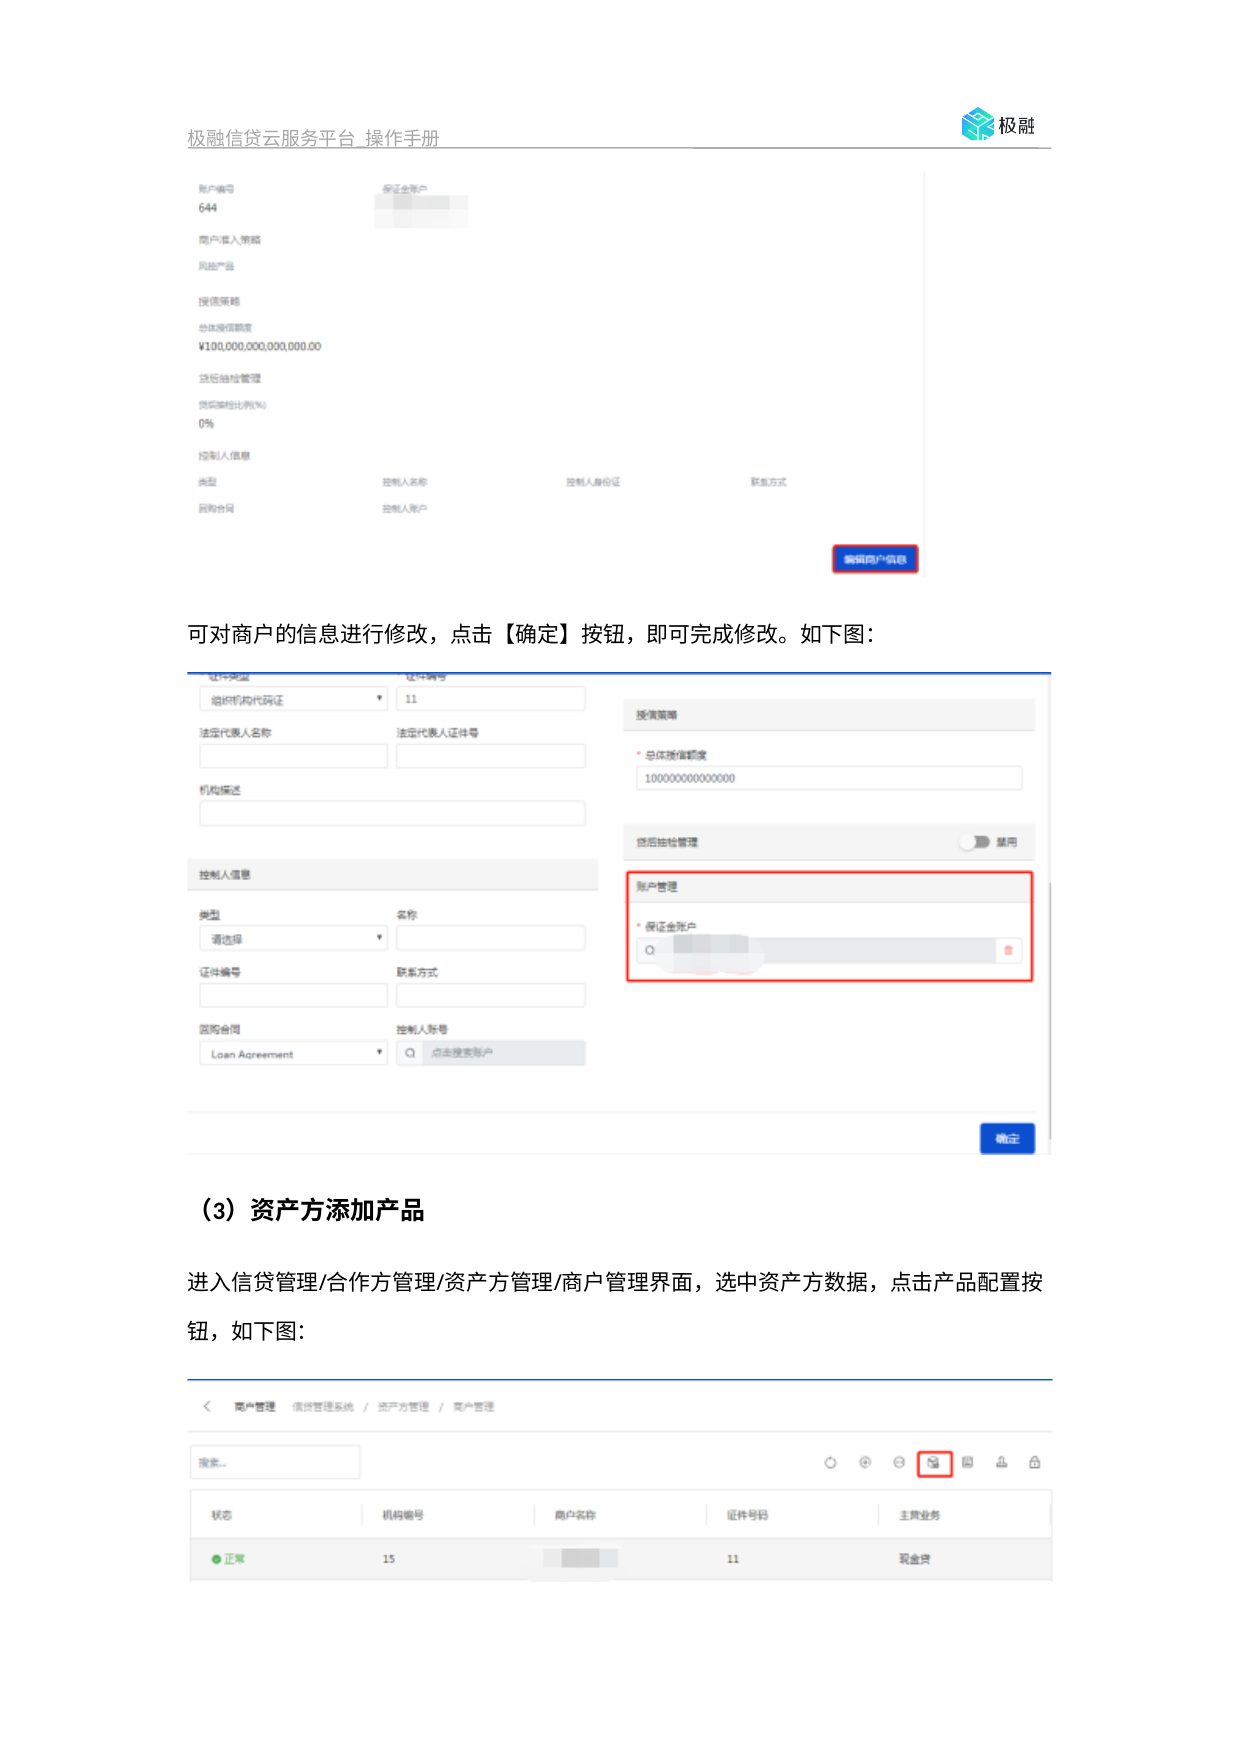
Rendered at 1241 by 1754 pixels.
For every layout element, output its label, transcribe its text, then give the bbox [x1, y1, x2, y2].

picture [952, 105, 1042, 144]
list 进入信贷管理/合作方管理/资产方管理/商户管理界面，选中资产方数据，点击产品配置按钮，如下图： [187, 1264, 1053, 1346]
picture [187, 672, 1053, 1155]
picture [187, 172, 927, 579]
text 可对商户的信息进行修改，点击【确定】按钮，即可完成修改。如下图： [187, 617, 1031, 649]
picture [187, 1379, 1053, 1582]
list （3）资产方添加产品 [187, 1176, 1053, 1241]
